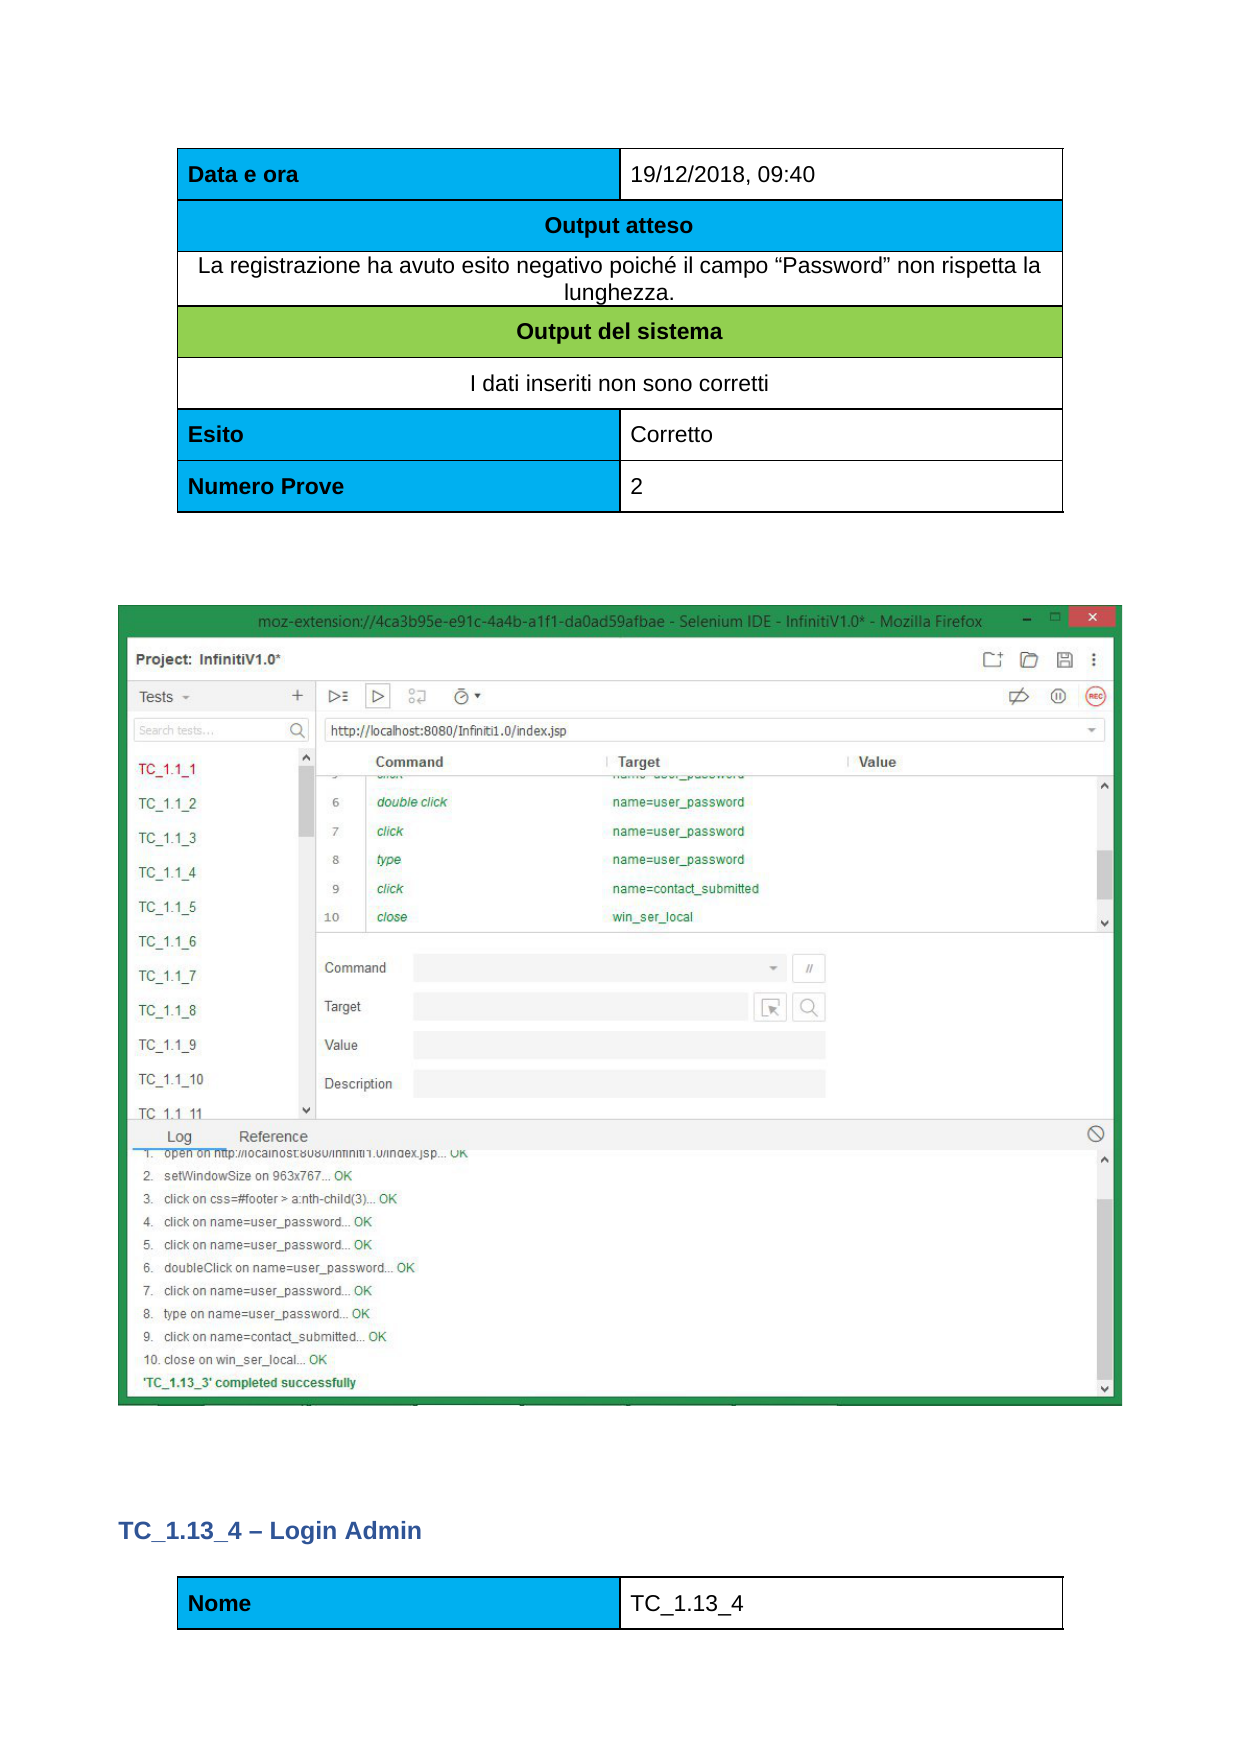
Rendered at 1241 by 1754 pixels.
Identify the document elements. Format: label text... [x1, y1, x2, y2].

table_cell Numero Prove [178, 461, 619, 511]
table_cell Data e ora [178, 149, 619, 199]
table_cell I dati inseriti non sono corretti [178, 358, 1062, 408]
table_cell La registrazione ha avuto esito negativo poiché il campo “Password” non rispetta la lunghezza. [178, 252, 1062, 305]
table_cell Output del sistema [178, 307, 1062, 357]
table_cell Esito [178, 410, 619, 460]
table_cell Output atteso [178, 201, 1062, 251]
picture [118, 605, 1123, 1406]
table_cell 2 [621, 461, 1062, 511]
table_cell Corretto [621, 410, 1062, 460]
table_header Nome [178, 1578, 619, 1628]
subtitle TC_1.13_4 – Login Admin [118, 1516, 1122, 1545]
table_cell 19/12/2018, 09:40 [621, 149, 1062, 199]
table_header TC_1.13_4 [621, 1578, 1062, 1628]
